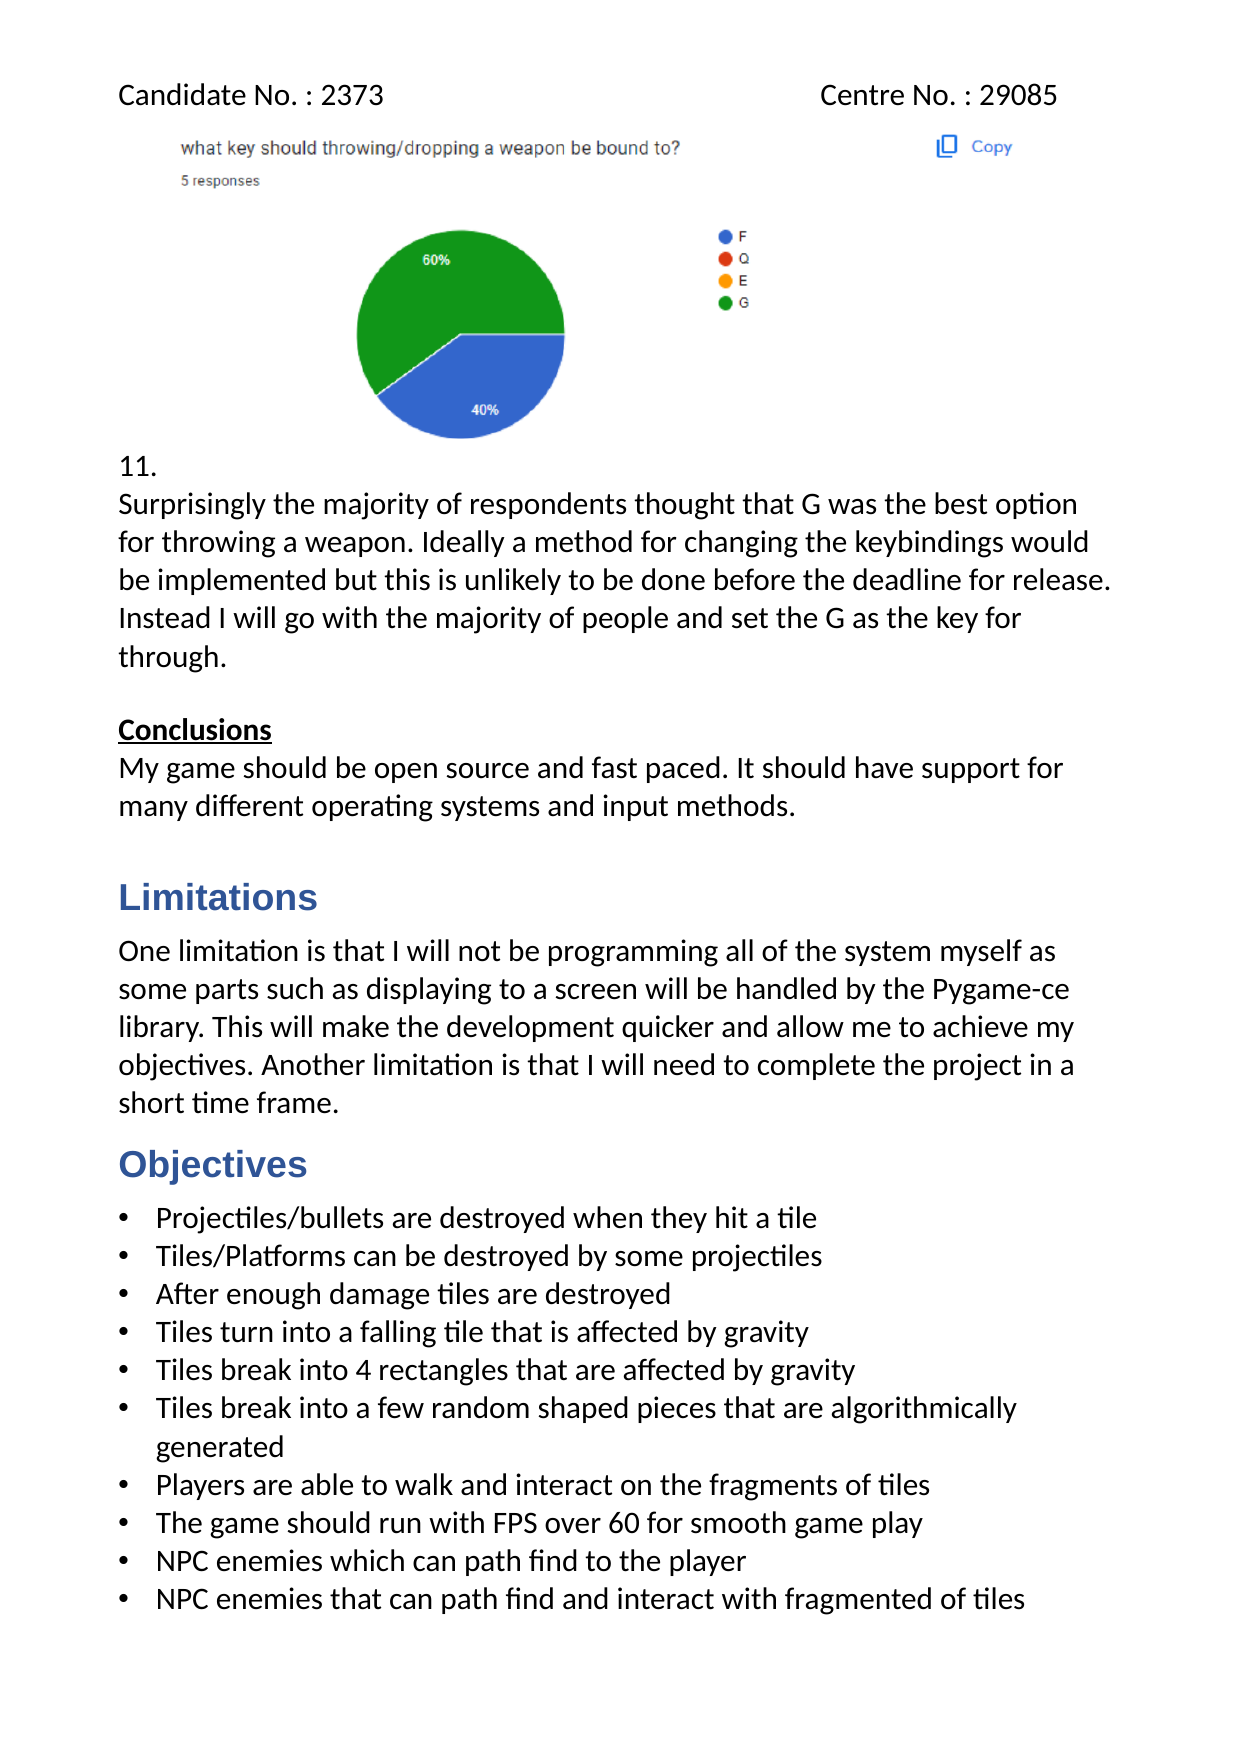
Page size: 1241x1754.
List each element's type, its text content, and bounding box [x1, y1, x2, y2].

text One limitation is that I will not be programming all of the system myself as some parts such as displaying to a screen will be handled by the Pygame-ce library. This will make the development quicker and allow me to achieve my objectives. Another limitation is that I will need to complete the project in a short time frame. [118, 931, 1122, 1122]
list The game should run with FPS over 60 for smooth game play [118, 1503, 1122, 1541]
list NPC enemies that can path find and interact with fragmented of tiles [118, 1579, 1122, 1617]
subtitle Conclusions [118, 709, 1122, 748]
list Players are able to walk and interact on the fragments of tiles [118, 1465, 1122, 1503]
subtitle Objectives [118, 1142, 1122, 1186]
list After enough damage tiles are destroyed [118, 1274, 1122, 1312]
list NPC enemies which can path find to the player [118, 1541, 1122, 1579]
list Tiles break into 4 rectangles that are affected by gravity [118, 1351, 1122, 1389]
list Tiles turn into a falling tile that is affected by gravity [118, 1312, 1122, 1351]
list Tiles break into a few random shaped pieces that are algorithmically generated [118, 1389, 1122, 1465]
text My game should be open source and fast paced. It should have support for many different operating systems and input methods. [118, 748, 1122, 824]
list Tiles/Platforms can be destroyed by some projectiles [118, 1236, 1122, 1274]
text 11. [118, 118, 1122, 484]
list Projectiles/bullets are destroyed when they hit a tile [118, 1198, 1122, 1236]
text Surprisingly the majority of respondents thought that G was the best option for throwing a weapon. Ideally a method for changing the keybindings would be implemented but this is unlikely to be done before the deadline for release. Instead I will go with the majority of people and set the G as the key for through. [118, 484, 1122, 675]
subtitle Limitations [118, 875, 1122, 918]
